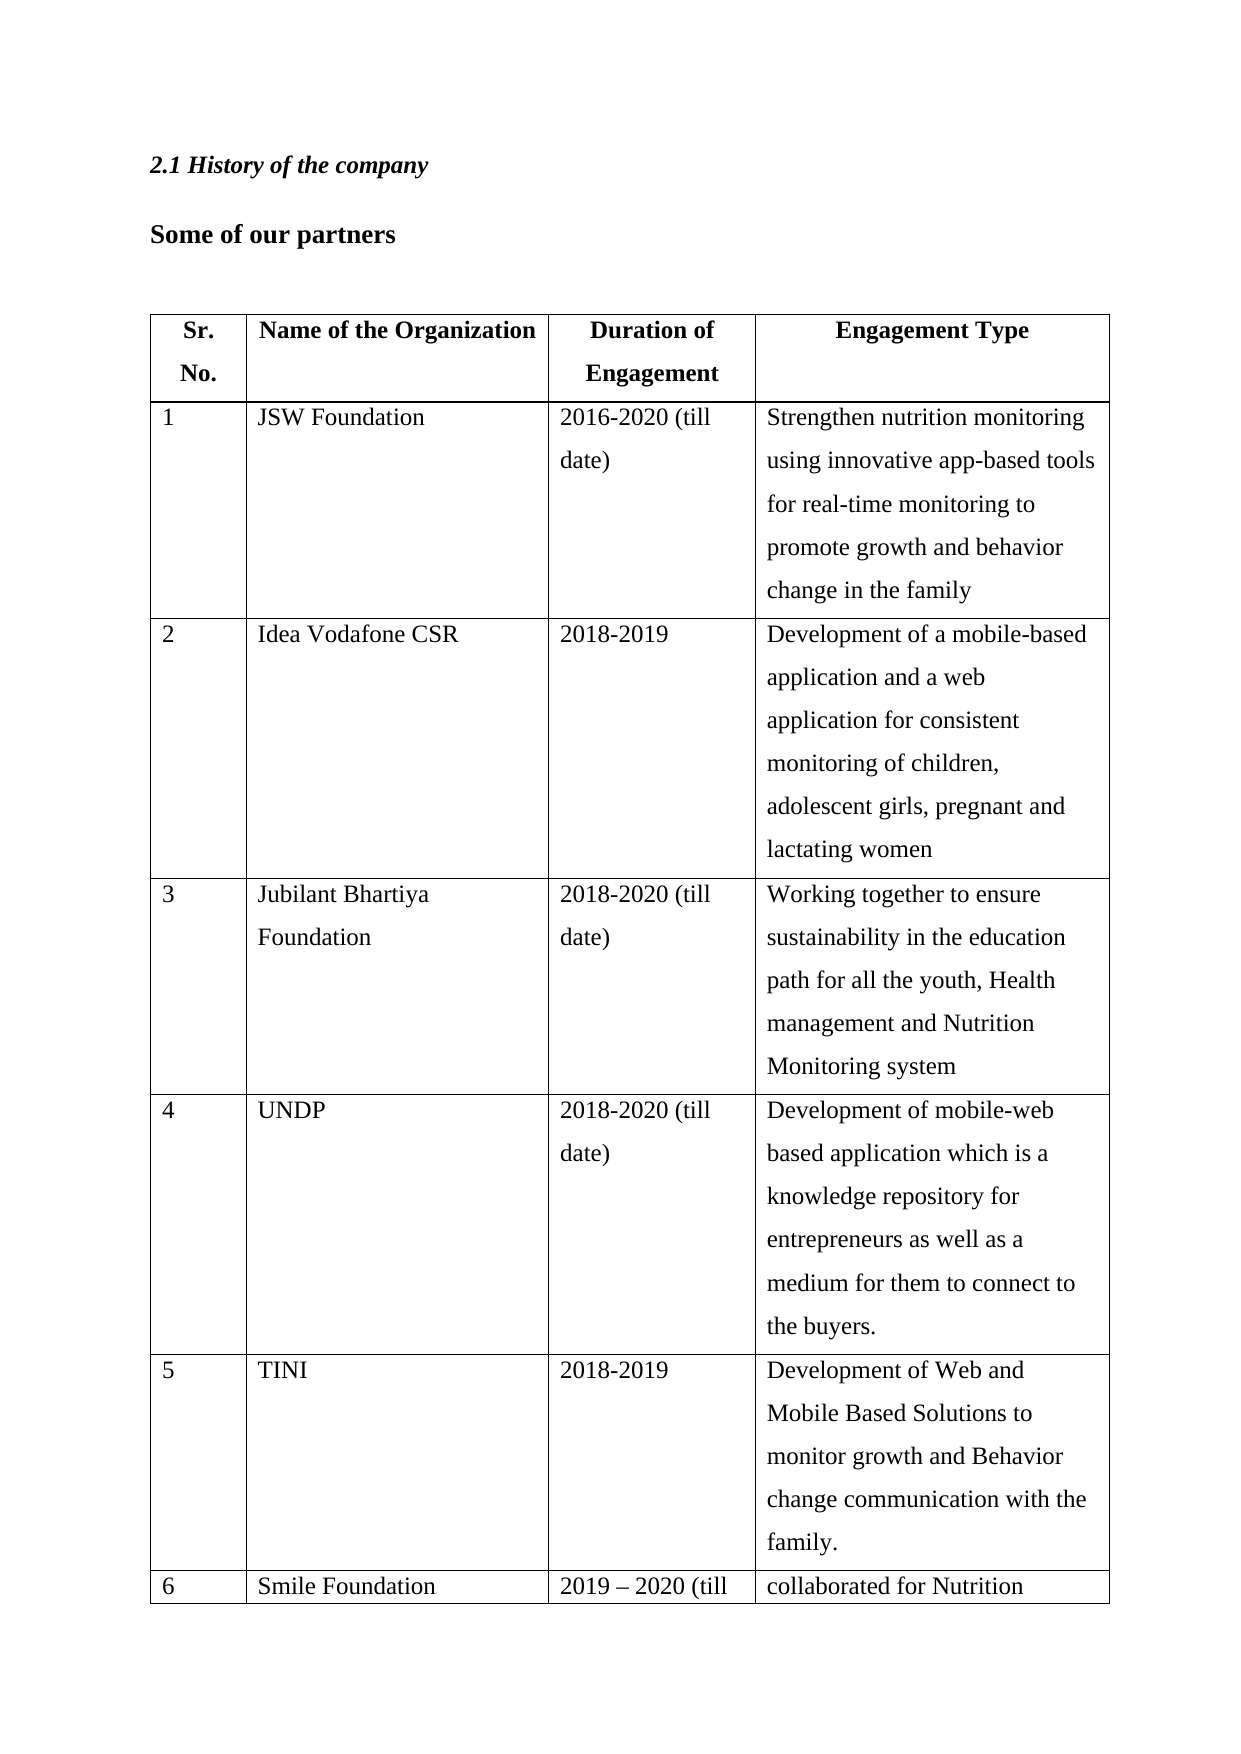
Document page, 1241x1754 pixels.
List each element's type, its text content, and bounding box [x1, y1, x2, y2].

table_cell 4 [151, 1095, 246, 1354]
table_header Duration of Engagement [549, 315, 755, 401]
table_cell UNDP [247, 1095, 548, 1354]
table_cell Jubilant Bhartiya Foundation [247, 879, 548, 1094]
table_cell 2018-2020 (till date) [549, 1095, 755, 1354]
table_cell Working together to ensure sustainability in the education path for all the youth, Health management and Nutrition Monitoring system [756, 879, 1109, 1094]
table_cell 2018-2019 [549, 619, 755, 878]
table_cell Development of a mobile-based application and a web application for consistent monitoring of children, adolescent girls, pregnant and lactating women [756, 619, 1109, 878]
table_header Name of the Organization [247, 315, 548, 401]
table_cell 2016-2020 (till date) [549, 403, 755, 618]
table_cell Strengthen nutrition monitoring using innovative app-based tools for real-time monitoring to promote growth and behavior change in the family [756, 403, 1109, 618]
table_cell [549, 1571, 755, 1603]
table_cell Development of Web and Mobile Based Solutions to monitor growth and Behavior change communication with the family. [756, 1355, 1109, 1570]
table_cell 2018-2019 [549, 1355, 755, 1570]
table_cell Development of mobile-web based application which is a knowledge repository for entrepreneurs as well as a medium for them to connect to the buyers. [756, 1095, 1109, 1354]
table_header Engagement Type [756, 315, 1109, 401]
table_cell 6 [151, 1571, 246, 1603]
table_cell 2 [151, 619, 246, 878]
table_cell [756, 1571, 1109, 1603]
table_cell TINI [247, 1355, 548, 1570]
table_cell Idea Vodafone CSR [247, 619, 548, 878]
table_cell Smile Foundation [247, 1571, 548, 1603]
table_cell 1 [151, 403, 246, 618]
table_header Sr. No. [151, 315, 246, 401]
subtitle 2.1 History of the company [150, 150, 1090, 179]
table_cell JSW Foundation [247, 403, 548, 618]
subtitle Some of our partners [150, 218, 1090, 249]
table_cell 5 [151, 1355, 246, 1570]
table_cell 3 [151, 879, 246, 1094]
table_cell 2018-2020 (till date) [549, 879, 755, 1094]
